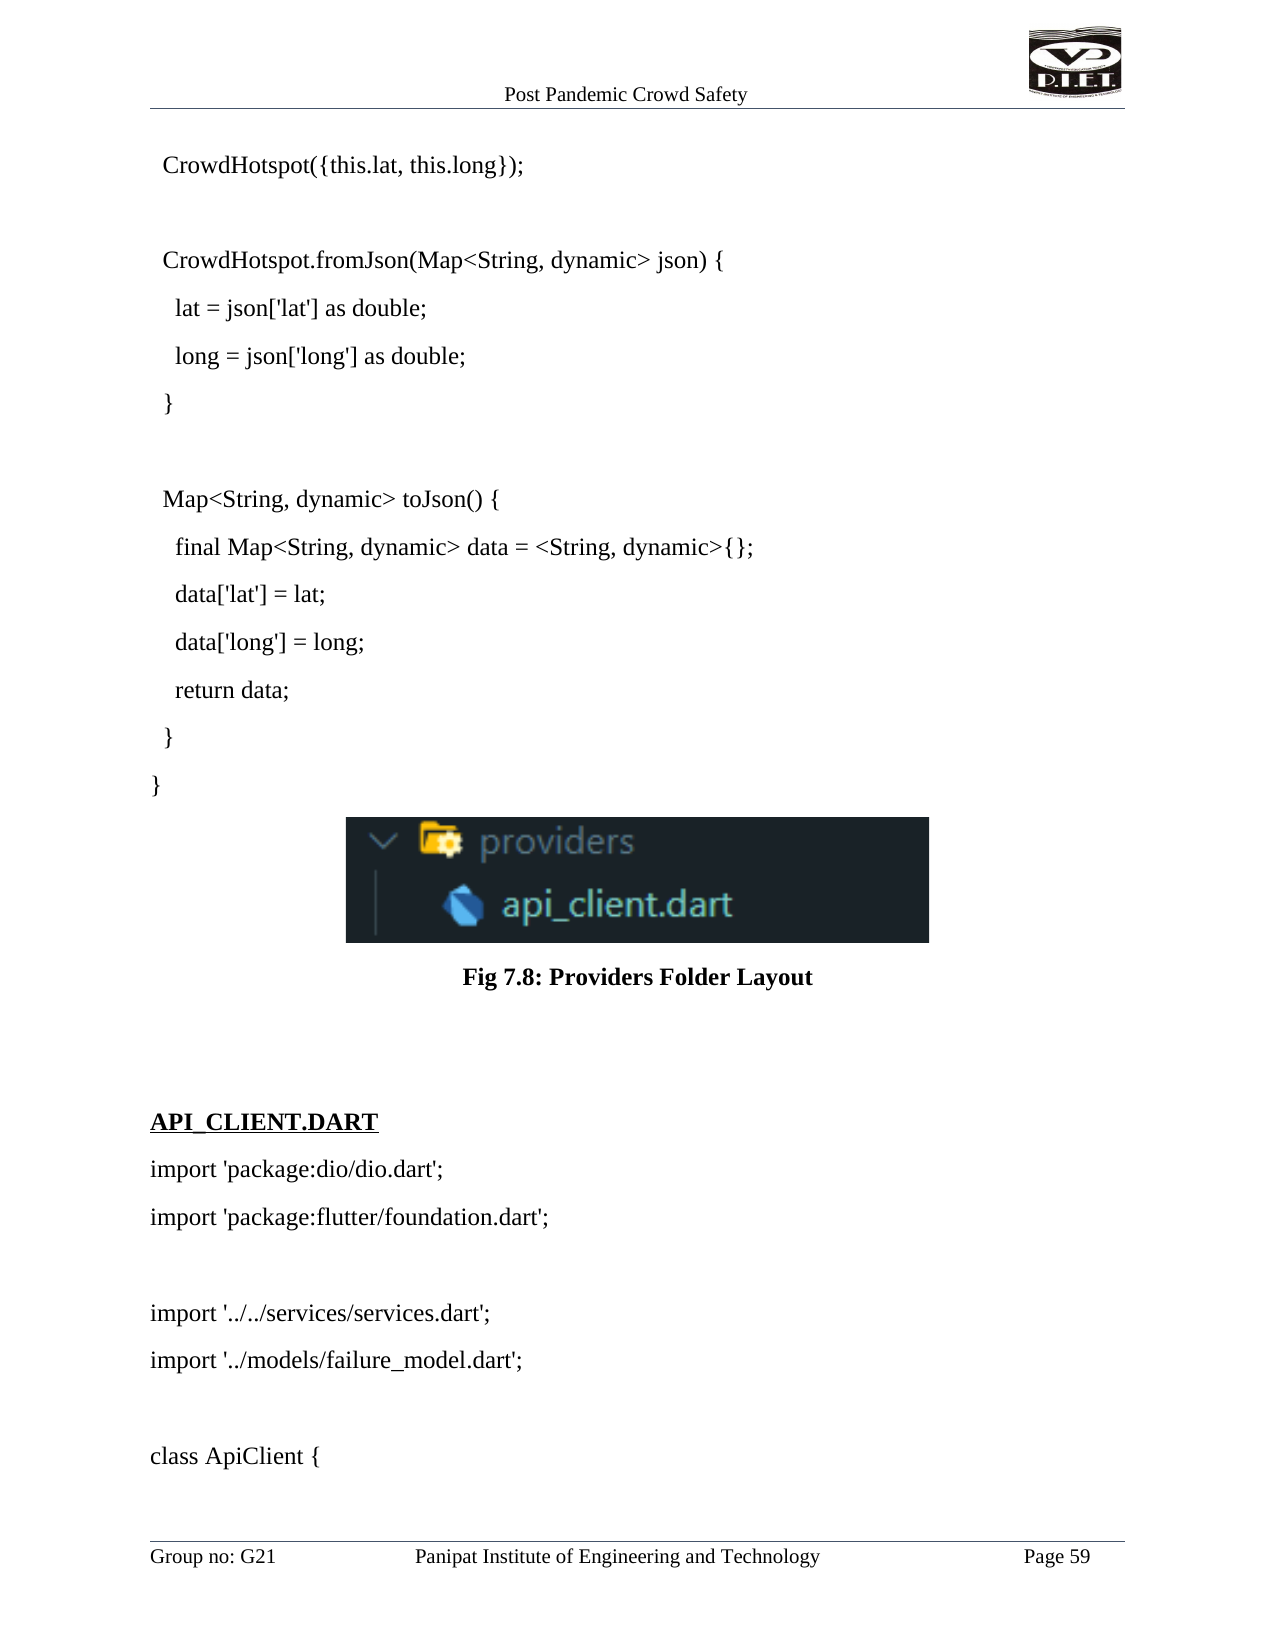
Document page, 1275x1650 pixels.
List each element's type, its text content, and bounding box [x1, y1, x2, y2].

picture [1029, 23, 1122, 101]
text return data; [150, 675, 1125, 703]
text long = json['long'] as double; [150, 341, 1125, 369]
text import 'package:dio/dio.dart'; [150, 1154, 1125, 1183]
text } [150, 770, 1125, 799]
text CrowdHotspot({this.lat, this.long}); [150, 150, 1125, 179]
picture [345, 817, 930, 943]
text Fig 7.8: Providers Folder Layout [150, 962, 1125, 991]
text } [150, 722, 1125, 751]
text CrowdHotspot.fromJson(Map<String, dynamic> json) { [150, 245, 1125, 274]
text lat = json['lat'] as double; [150, 293, 1125, 322]
text Map<String, dynamic> toJson() { [150, 484, 1125, 513]
text } [150, 388, 1125, 417]
text class ApiClient { [150, 1441, 1125, 1469]
text data['long'] = long; [150, 627, 1125, 656]
text final Map<String, dynamic> data = <String, dynamic>{}; [150, 532, 1125, 560]
text import '../models/failure_model.dart'; [150, 1345, 1125, 1374]
text import '../../services/services.dart'; [150, 1298, 1125, 1326]
text API_CLIENT.DART [150, 1107, 1125, 1136]
text import 'package:flutter/foundation.dart'; [150, 1202, 1125, 1231]
text data['lat'] = lat; [150, 579, 1125, 608]
